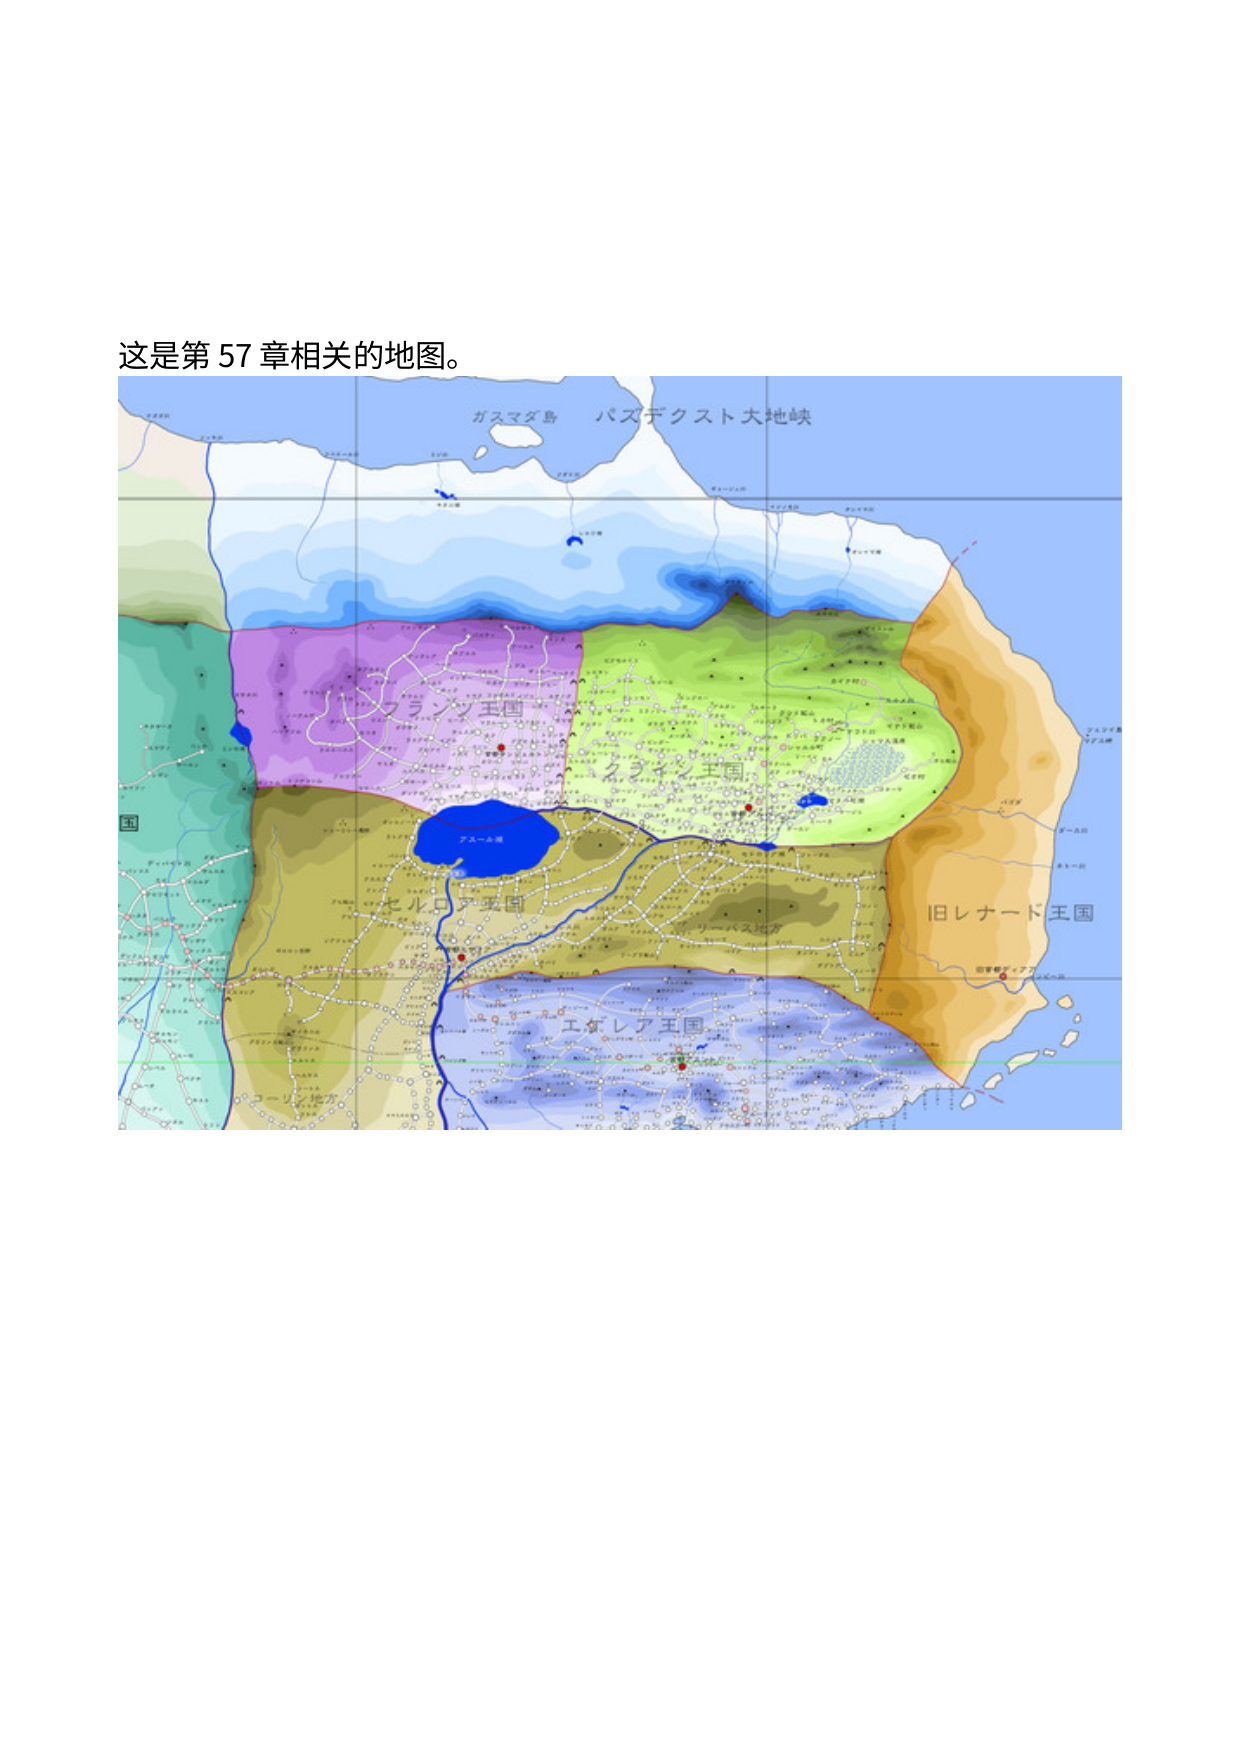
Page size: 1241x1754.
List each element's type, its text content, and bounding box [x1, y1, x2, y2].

picture [118, 376, 1123, 1130]
text 这是第57章相关的地图。 [118, 331, 1122, 376]
